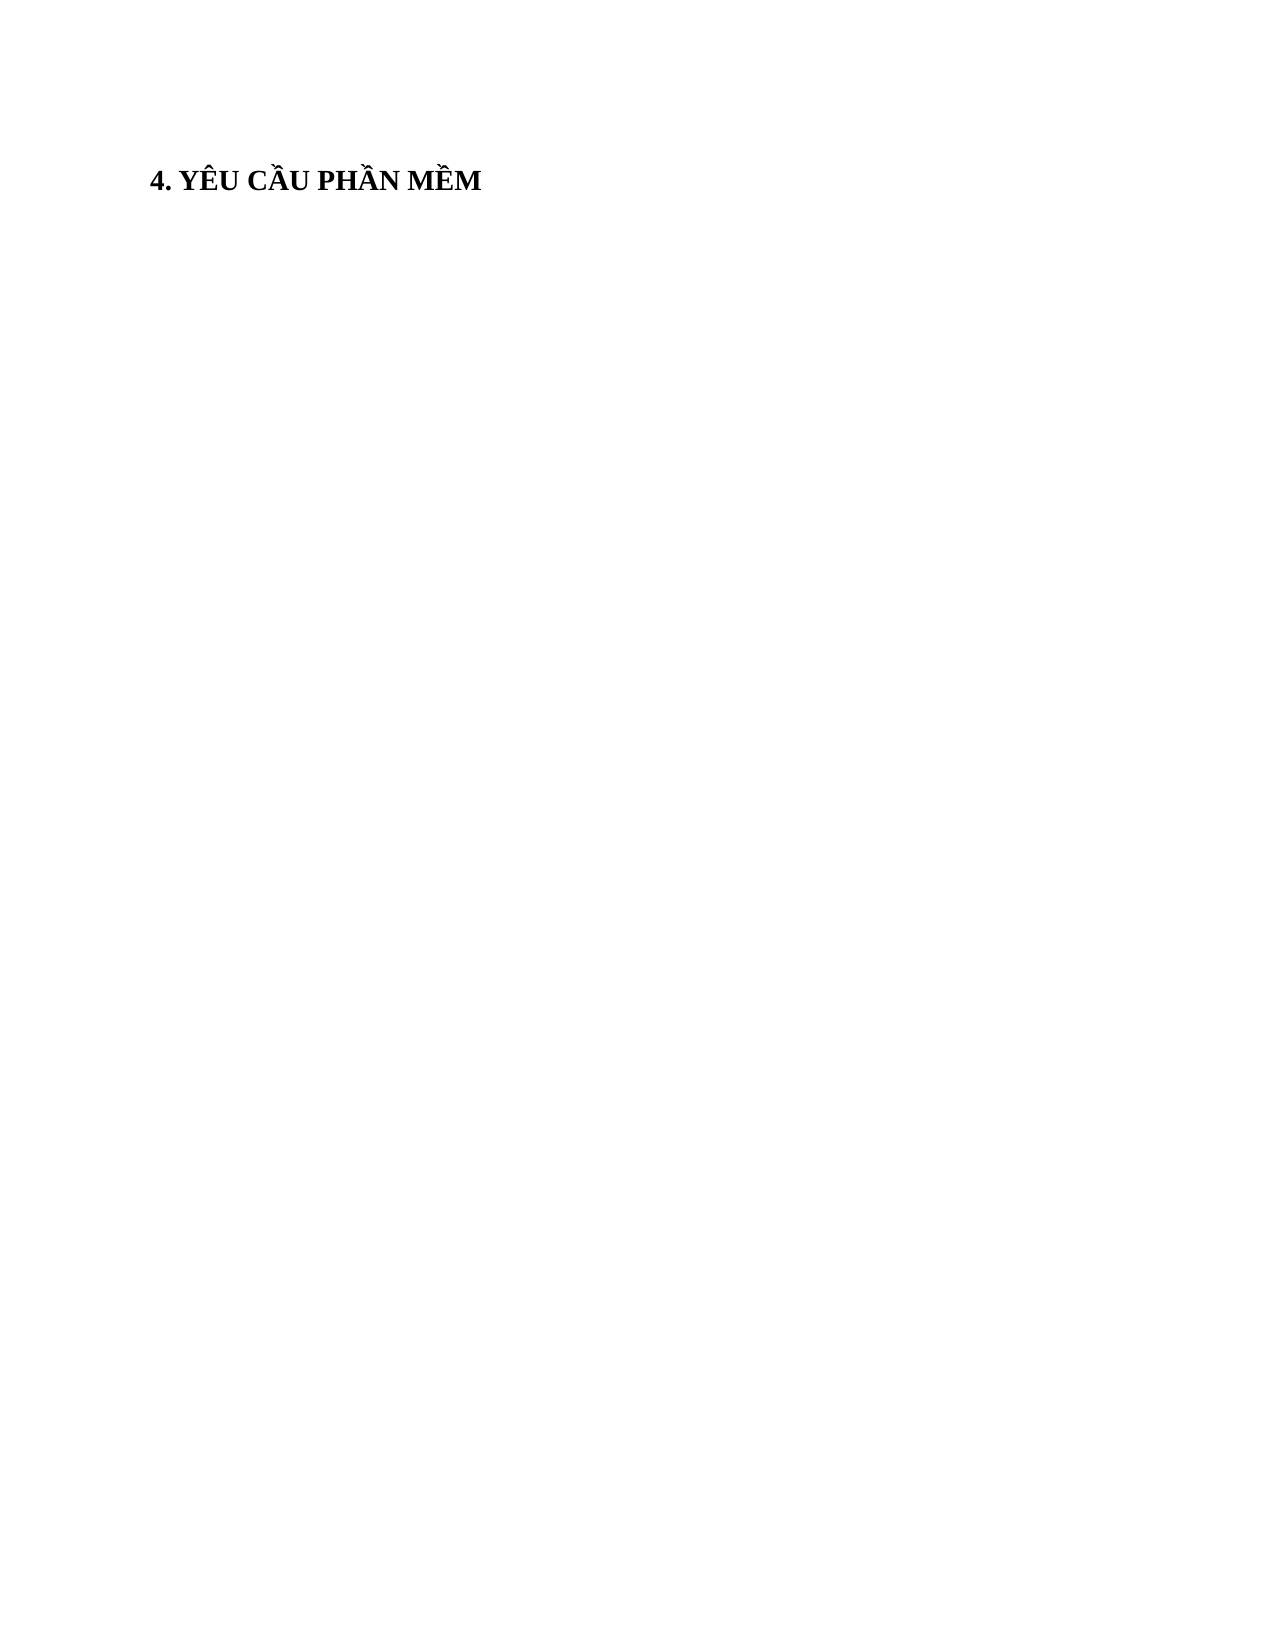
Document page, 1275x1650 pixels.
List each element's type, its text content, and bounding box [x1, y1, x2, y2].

text 4. YÊU CẦU PHẦN MỀM [150, 160, 1125, 198]
